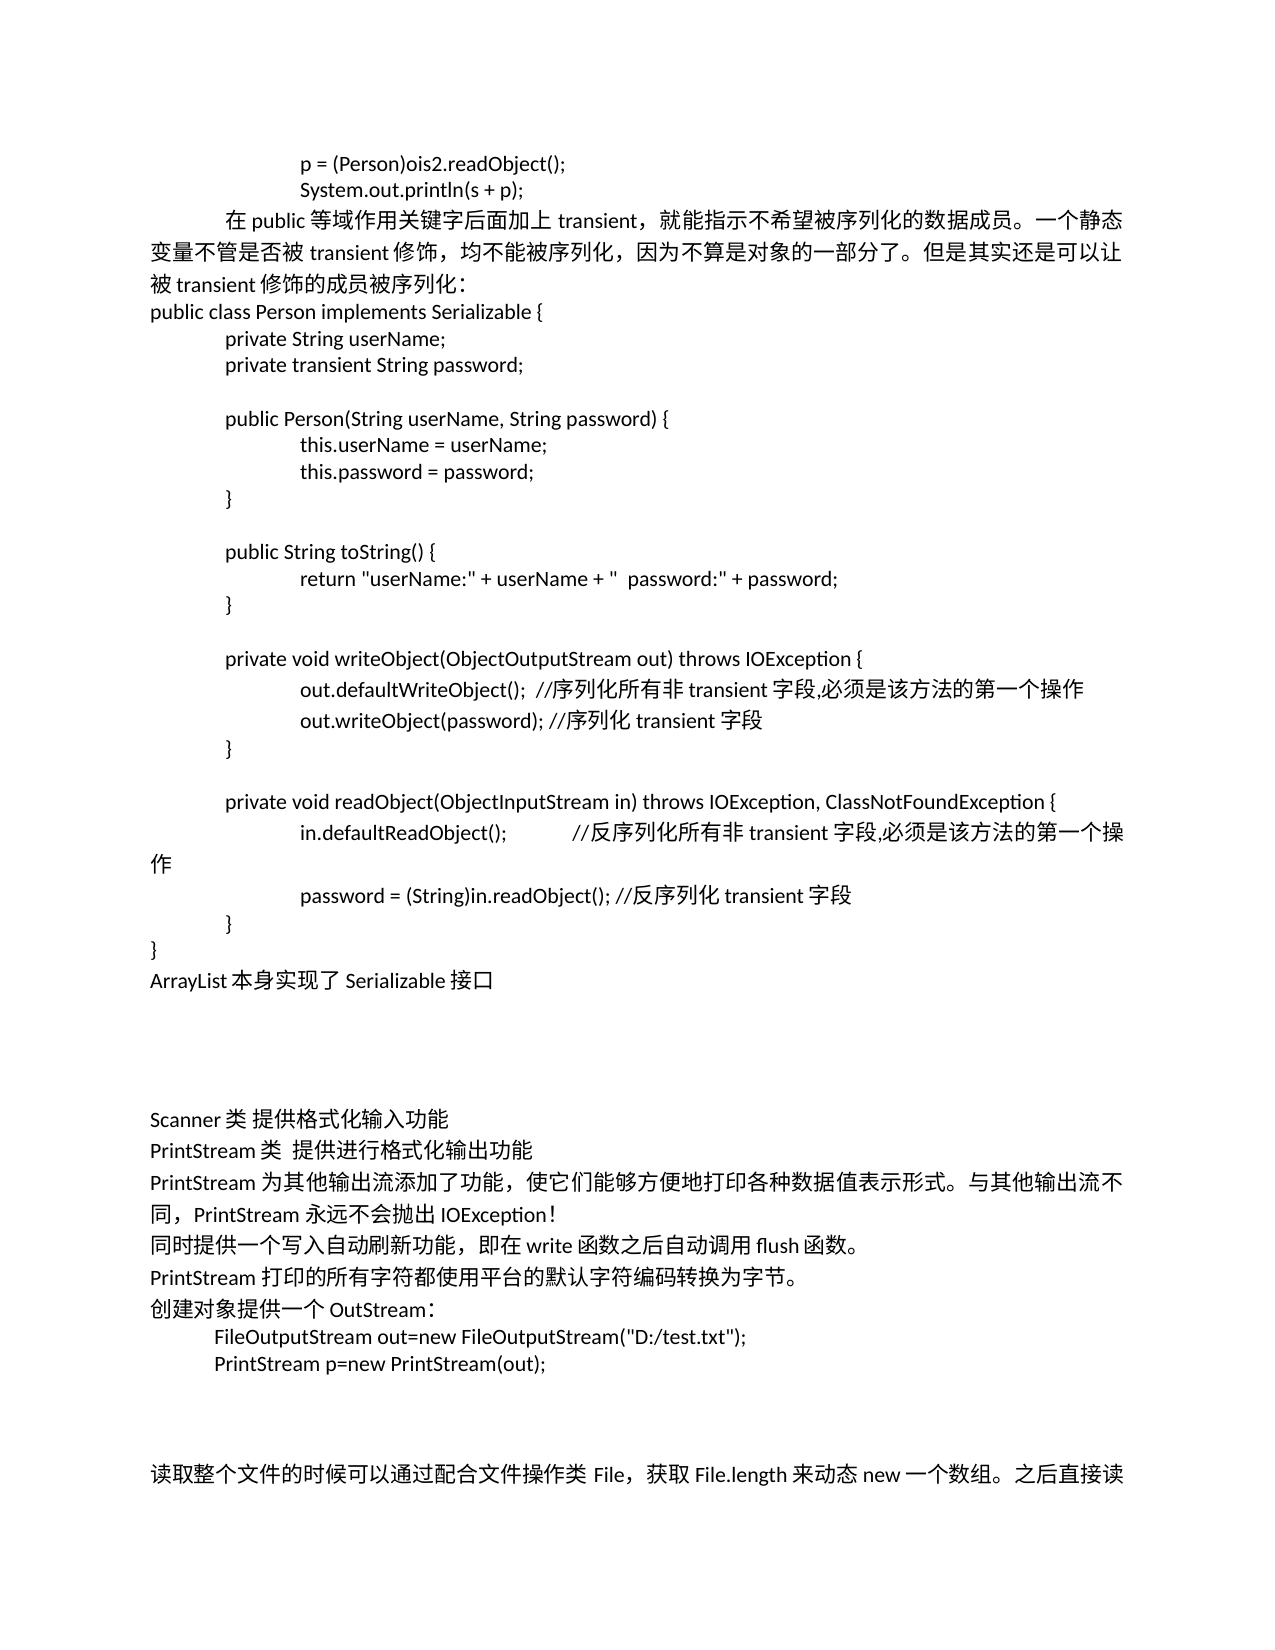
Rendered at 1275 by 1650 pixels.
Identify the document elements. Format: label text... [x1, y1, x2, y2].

text this.userName = userName; [150, 432, 1125, 458]
text 创建对象提供一个OutStream： [150, 1292, 1125, 1323]
text p = (Person)ois2.readObject(); [150, 150, 1125, 177]
text this.password = password; [150, 458, 1125, 485]
text ArrayList本身实现了Serializable接口 [150, 963, 1125, 995]
text PrintStream类 提供进行格式化输出功能 [150, 1133, 1125, 1165]
text public class Person implements Serializable { [150, 298, 1125, 325]
text private void readObject(ObjectInputStream in) throws IOException, ClassNotFoundException { [150, 788, 1125, 815]
text Scanner类 提供格式化输入功能 [150, 1102, 1125, 1133]
text System.out.println(s + p); [150, 177, 1125, 203]
text in.defaultReadObject(); //反序列化所有非transient字段,必须是该方法的第一个操作 [150, 815, 1125, 878]
text out.writeObject(password); //序列化transient字段 [150, 703, 1125, 735]
text 同时提供一个写入自动刷新功能，即在write函数之后自动调用flush函数。 [150, 1228, 1125, 1260]
text } [150, 735, 1125, 762]
text public String toString() { [150, 538, 1125, 565]
text out.defaultWriteObject(); //序列化所有非transient字段,必须是该方法的第一个操作 [150, 672, 1125, 703]
text } [150, 592, 1125, 618]
text } [150, 485, 1125, 512]
text private void writeObject(ObjectOutputStream out) throws IOException { [150, 645, 1125, 672]
text public Person(String userName, String password) { [150, 405, 1125, 432]
text 在public等域作用关键字后面加上transient，就能指示不希望被序列化的数据成员。一个静态变量不管是否被transient修饰，均不能被序列化，因为不算是对象的一部分了。但是其实还是可以让被transient修饰的成员被序列化： [150, 203, 1125, 298]
text } [150, 937, 1125, 963]
text PrintStream p=new PrintStream(out); [150, 1350, 1125, 1377]
text password = (String)in.readObject(); //反序列化transient字段 [150, 878, 1125, 910]
text private String userName; [150, 325, 1125, 352]
text private transient String password; [150, 352, 1125, 378]
text } [150, 910, 1125, 937]
text return "userName:" + userName + " password:" + password; [150, 565, 1125, 592]
text PrintStream 打印的所有字符都使用平台的默认字符编码转换为字节。 [150, 1260, 1125, 1292]
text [150, 1457, 1125, 1488]
text FileOutputStream out=new FileOutputStream("D:/test.txt"); [150, 1323, 1125, 1350]
text PrintStream 为其他输出流添加了功能，使它们能够方便地打印各种数据值表示形式。与其他输出流不同，PrintStream 永远不会抛出IOException！ [150, 1165, 1125, 1228]
